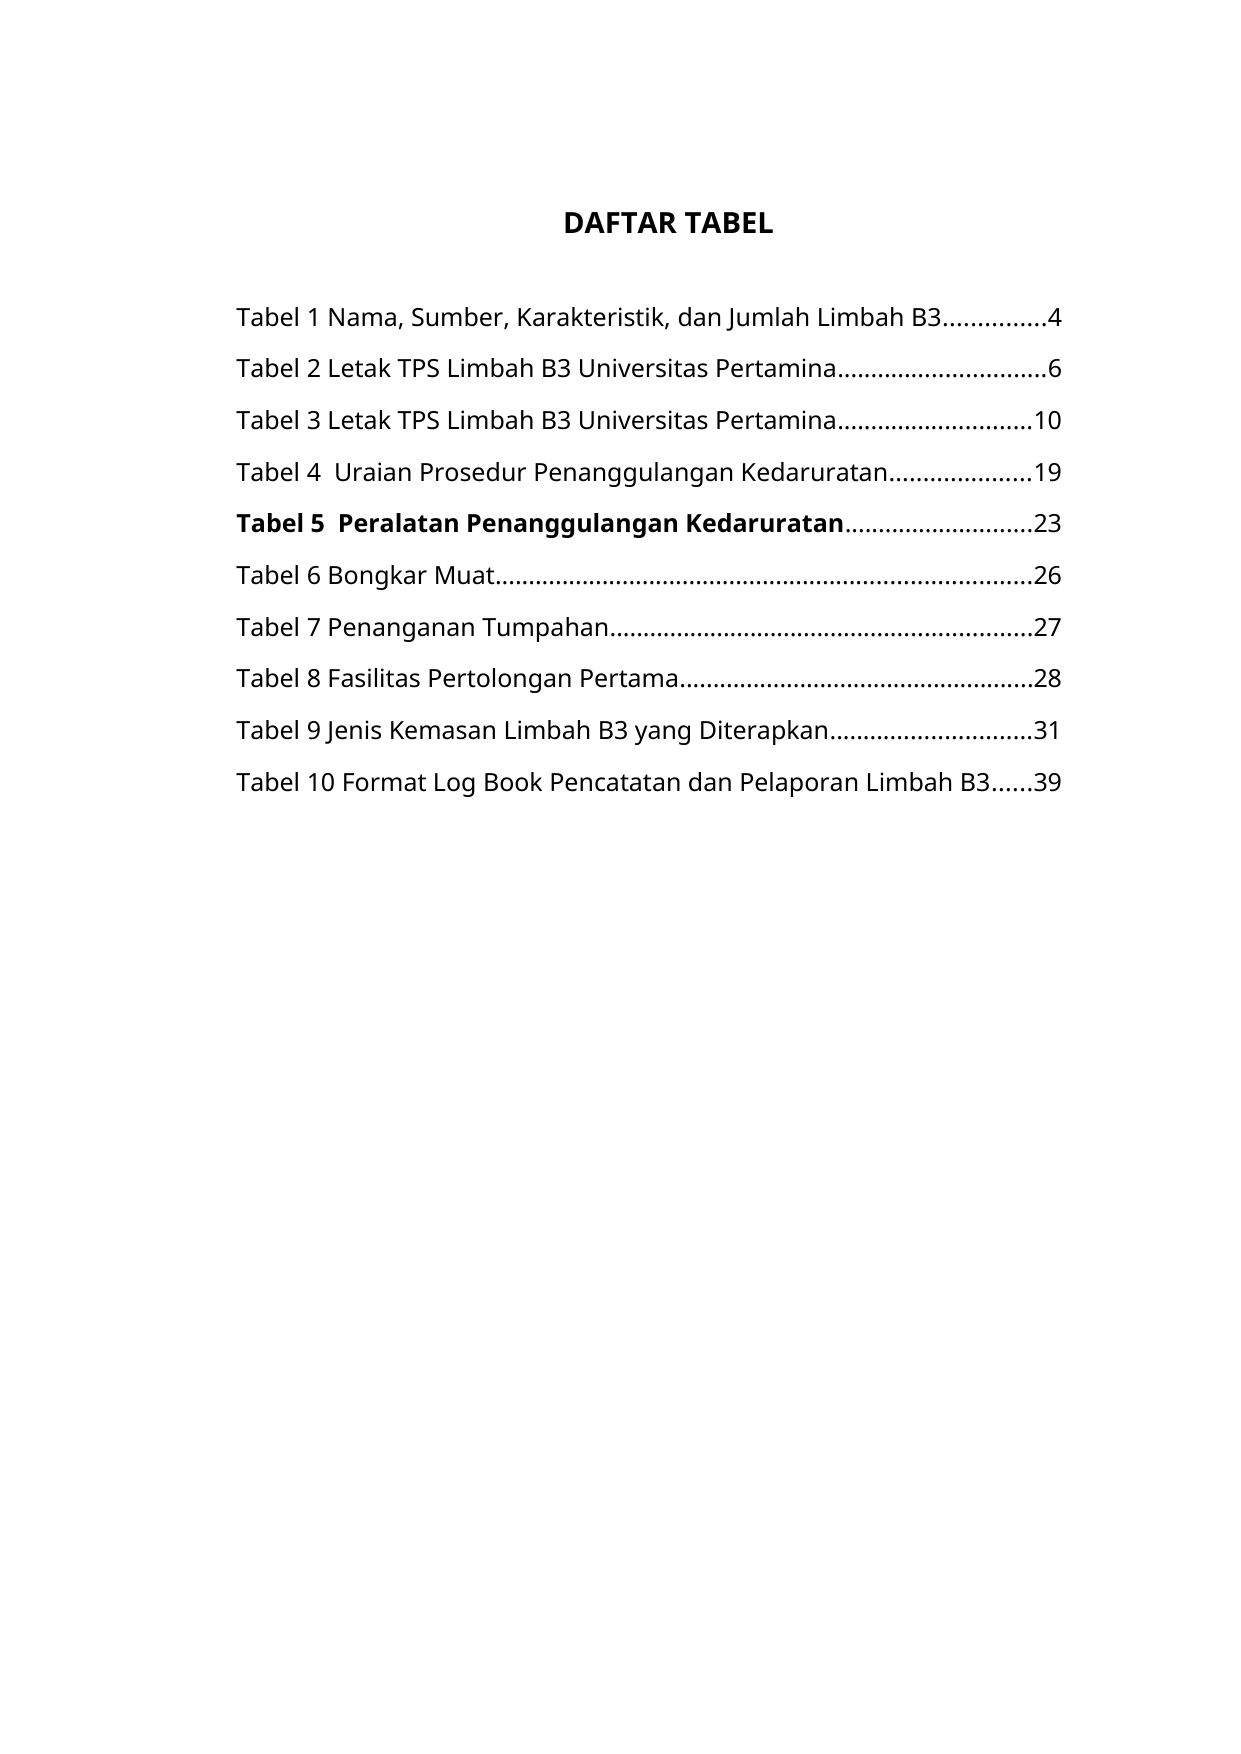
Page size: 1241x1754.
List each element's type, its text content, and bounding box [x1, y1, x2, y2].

text Tabel 9 Jenis Kemasan Limbah B3 yang Diterapkan 31 [236, 713, 1063, 747]
text Tabel 10 Format Log Book Pencatatan dan Pelaporan Limbah B3 39 [236, 764, 1063, 798]
text Tabel 3 Letak TPS Limbah B3 Universitas Pertamina 10 [236, 403, 1063, 437]
text Tabel 2 Letak TPS Limbah B3 Universitas Pertamina 6 [236, 351, 1063, 385]
text Tabel 5 Peralatan Penanggulangan Kedaruratan 23 [236, 506, 1063, 540]
text Tabel 6 Bongkar Muat 26 [236, 558, 1063, 592]
text Tabel 7 Penanganan Tumpahan 27 [236, 609, 1063, 643]
text Tabel 4 Uraian Prosedur Penanggulangan Kedaruratan 19 [236, 454, 1063, 488]
text Tabel 1 Nama, Sumber, Karakteristik, dan Jumlah Limbah B3 4 [236, 299, 1063, 333]
text Tabel 8 Fasilitas Pertolongan Pertama 28 [236, 661, 1063, 695]
subtitle DAFTAR TABEL [274, 202, 1063, 242]
